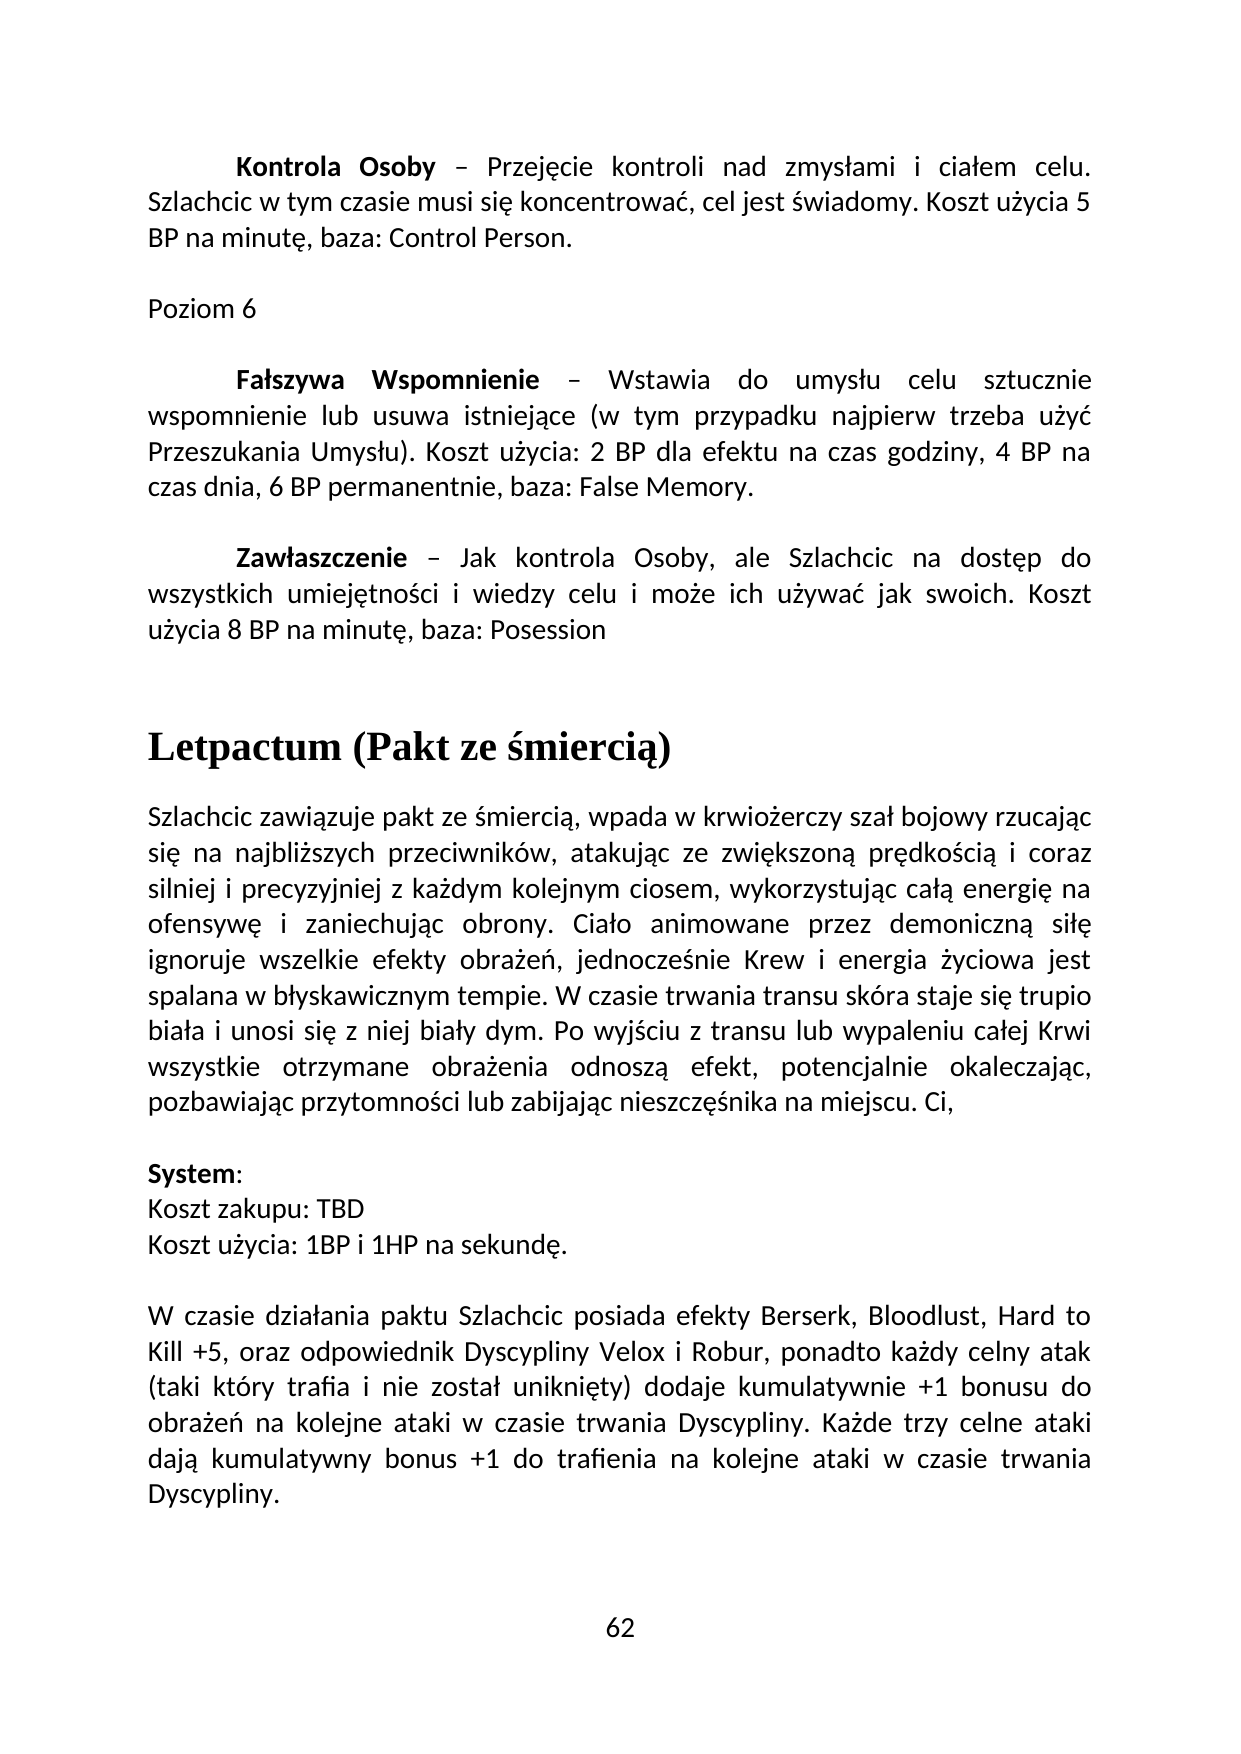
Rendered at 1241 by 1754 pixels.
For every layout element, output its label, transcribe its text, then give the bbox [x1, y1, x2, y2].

subtitle Letpactum (Pakt ze śmiercią) [148, 721, 1093, 769]
text Koszt użycia: 1BP i 1HP na sekundę. [148, 1226, 1093, 1262]
text Poziom 6 [148, 290, 1093, 326]
text Kontrola Osoby – Przejęcie kontroli nad zmysłami i ciałem celu. Szlachcic w tym czasie musi się koncentrować, cel jest świadomy. Koszt użycia 5 BP na minutę, baza: Control Person. [148, 148, 1093, 254]
text System: [148, 1155, 1093, 1190]
text Fałszywa Wspomnienie – Wstawia do umysłu celu sztucznie wspomnienie lub usuwa istniejące (w tym przypadku najpierw trzeba użyć Przeszukania Umysłu). Koszt użycia: 2 BP dla efektu na czas godziny, 4 BP na czas dnia, 6 BP permanentnie, baza: False Memory. [148, 361, 1093, 504]
text Zawłaszczenie – Jak kontrola Osoby, ale Szlachcic na dostęp do wszystkich umiejętności i wiedzy celu i może ich używać jak swoich. Koszt użycia 8 BP na minutę, baza: Posession [148, 539, 1093, 646]
text Koszt zakupu: TBD [148, 1190, 1093, 1226]
text W czasie działania paktu Szlachcic posiada efekty Berserk, Bloodlust, Hard to Kill +5, oraz odpowiednik Dyscypliny Velox i Robur, ponadto każdy celny atak (taki który trafia i nie został uniknięty) dodaje kumulatywnie +1 bonusu do obrażeń na kolejne ataki w czasie trwania Dyscypliny. Każde trzy celne ataki dają kumulatywny bonus +1 do trafienia na kolejne ataki w czasie trwania Dyscypliny. [148, 1297, 1093, 1511]
text Szlachcic zawiązuje pakt ze śmiercią, wpada w krwiożerczy szał bojowy rzucając się na najbliższych przeciwników, atakując ze zwiększoną prędkością i coraz silniej i precyzyjniej z każdym kolejnym ciosem, wykorzystując całą energię na ofensywę i zaniechując obrony. Ciało animowane przez demoniczną siłę ignoruje wszelkie efekty obrażeń, jednocześnie Krew i energia życiowa jest spalana w błyskawicznym tempie. W czasie trwania transu skóra staje się trupio biała i unosi się z niej biały dym. Po wyjściu z transu lub wypaleniu całej Krwi wszystkie otrzymane obrażenia odnoszą efekt, potencjalnie okaleczając, pozbawiając przytomności lub zabijając nieszczęśnika na miejscu. Ci, [148, 798, 1093, 1119]
